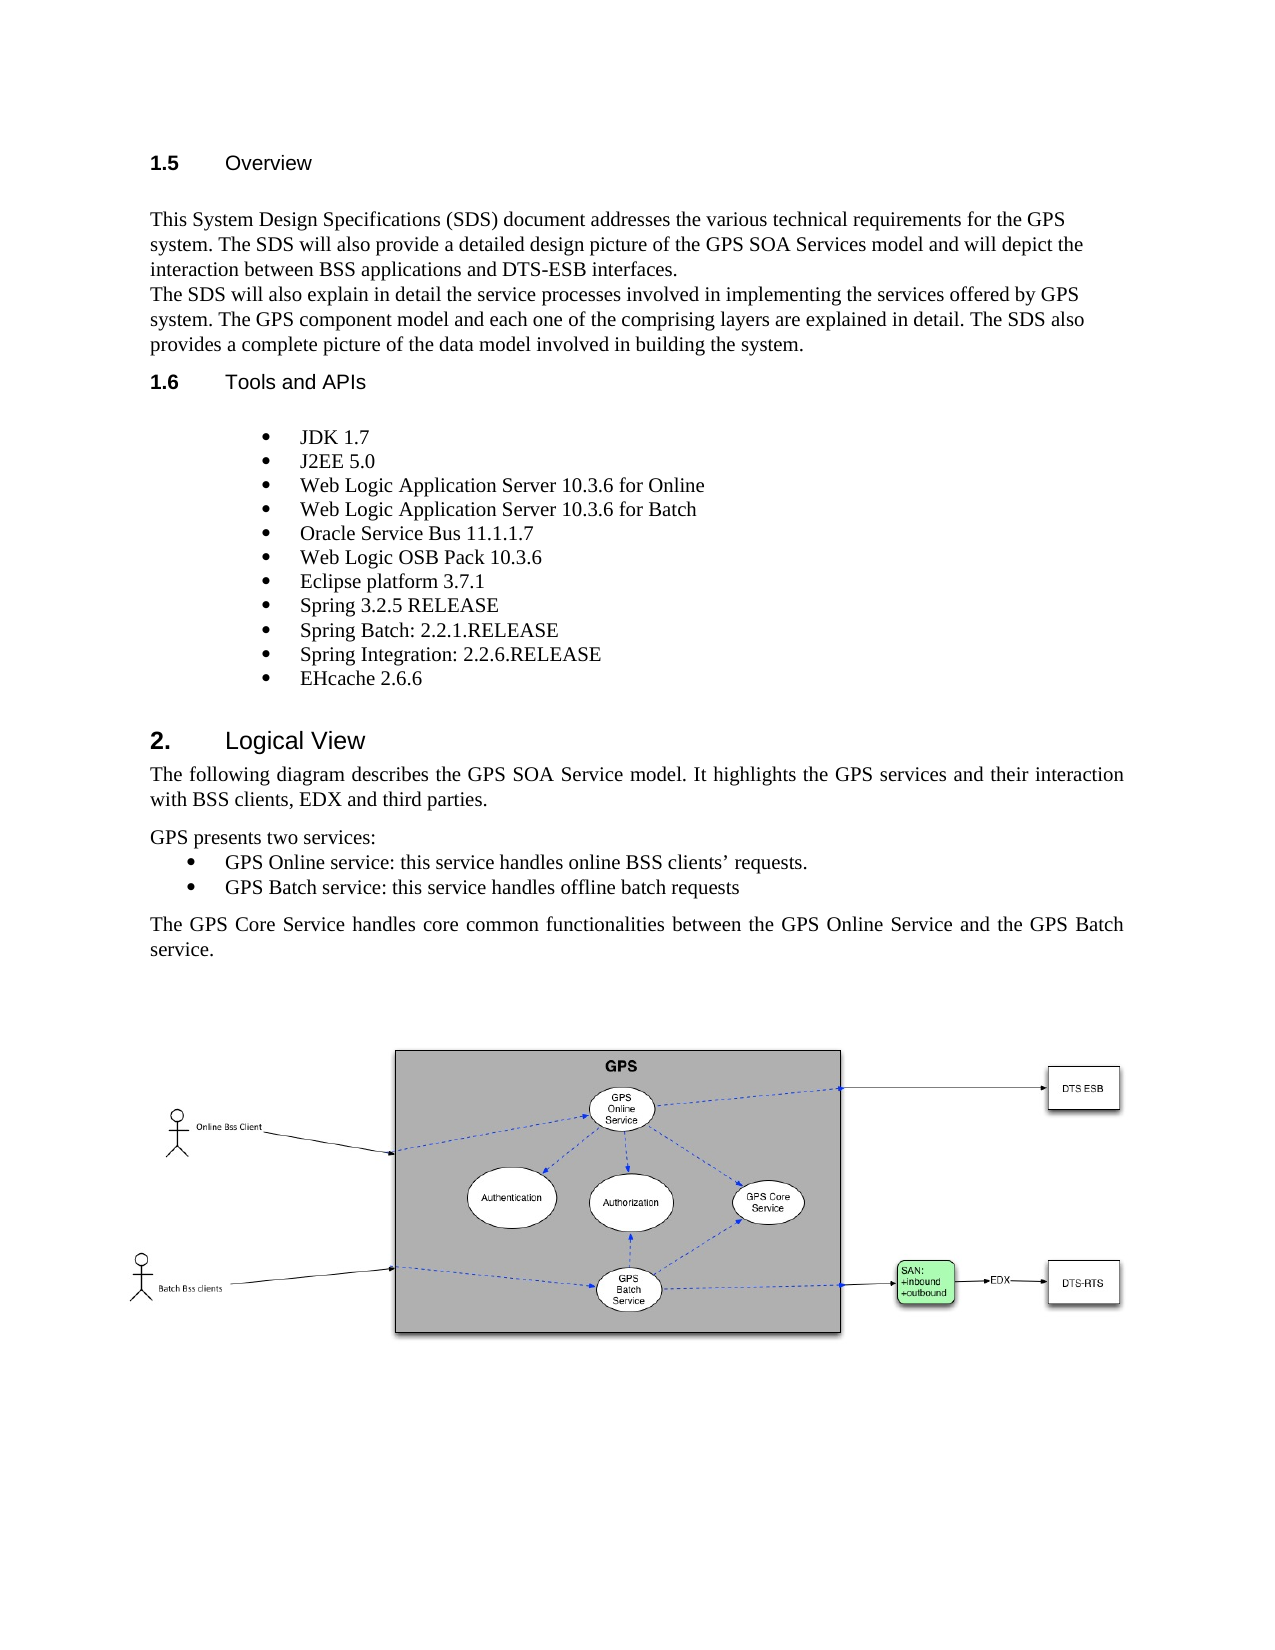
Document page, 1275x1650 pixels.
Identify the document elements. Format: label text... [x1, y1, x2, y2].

text This System Design Specifications (SDS) document addresses the various technical requirements for the GPS system. The SDS will also provide a detailed design picture of the GPS SOA Services model and will depict the interaction between BSS applications and DTS-ESB interfaces. [150, 206, 1125, 281]
list Spring 3.2.5 RELEASE [262, 593, 1125, 617]
list GPS Batch service: this service handles offline batch requests [187, 874, 1125, 899]
text The SDS will also explain in detail the service processes involved in implementing the services offered by GPS system. The GPS component model and each one of the comprising layers are explained in detail. The SDS also provides a complete picture of the data model involved in building the system. [150, 281, 1125, 356]
list Web Logic OSB Pack 10.3.6 [262, 545, 1125, 569]
list Spring Integration: 2.2.6.RELEASE [262, 642, 1125, 666]
list JDK 1.7 [262, 425, 1125, 449]
text GPS presents two services: [150, 824, 1125, 849]
list GPS Online service: this service handles online BSS clients’ requests. [187, 849, 1125, 874]
list Spring Batch: 2.2.1.RELEASE [262, 617, 1125, 642]
list Oracle Service Bus 11.1.1.7 [262, 521, 1125, 545]
list Eclipse platform 3.7.1 [262, 569, 1125, 593]
subtitle Overview [150, 150, 1125, 175]
picture [120, 1036, 1135, 1351]
text The following diagram describes the GPS SOA Service model. It highlights the GPS services and their interaction with BSS clients, EDX and third parties. [150, 761, 1125, 811]
subtitle Tools and APIs [150, 369, 1125, 394]
list Web Logic Application Server 10.3.6 for Batch [262, 497, 1125, 521]
text The GPS Core Service handles core common functionalities between the GPS Online Service and the GPS Batch service. [150, 911, 1125, 961]
list Web Logic Application Server 10.3.6 for Online [262, 473, 1125, 497]
subtitle Logical View [150, 726, 1125, 755]
list EHcache 2.6.6 [262, 666, 1125, 690]
list J2EE 5.0 [262, 449, 1125, 473]
